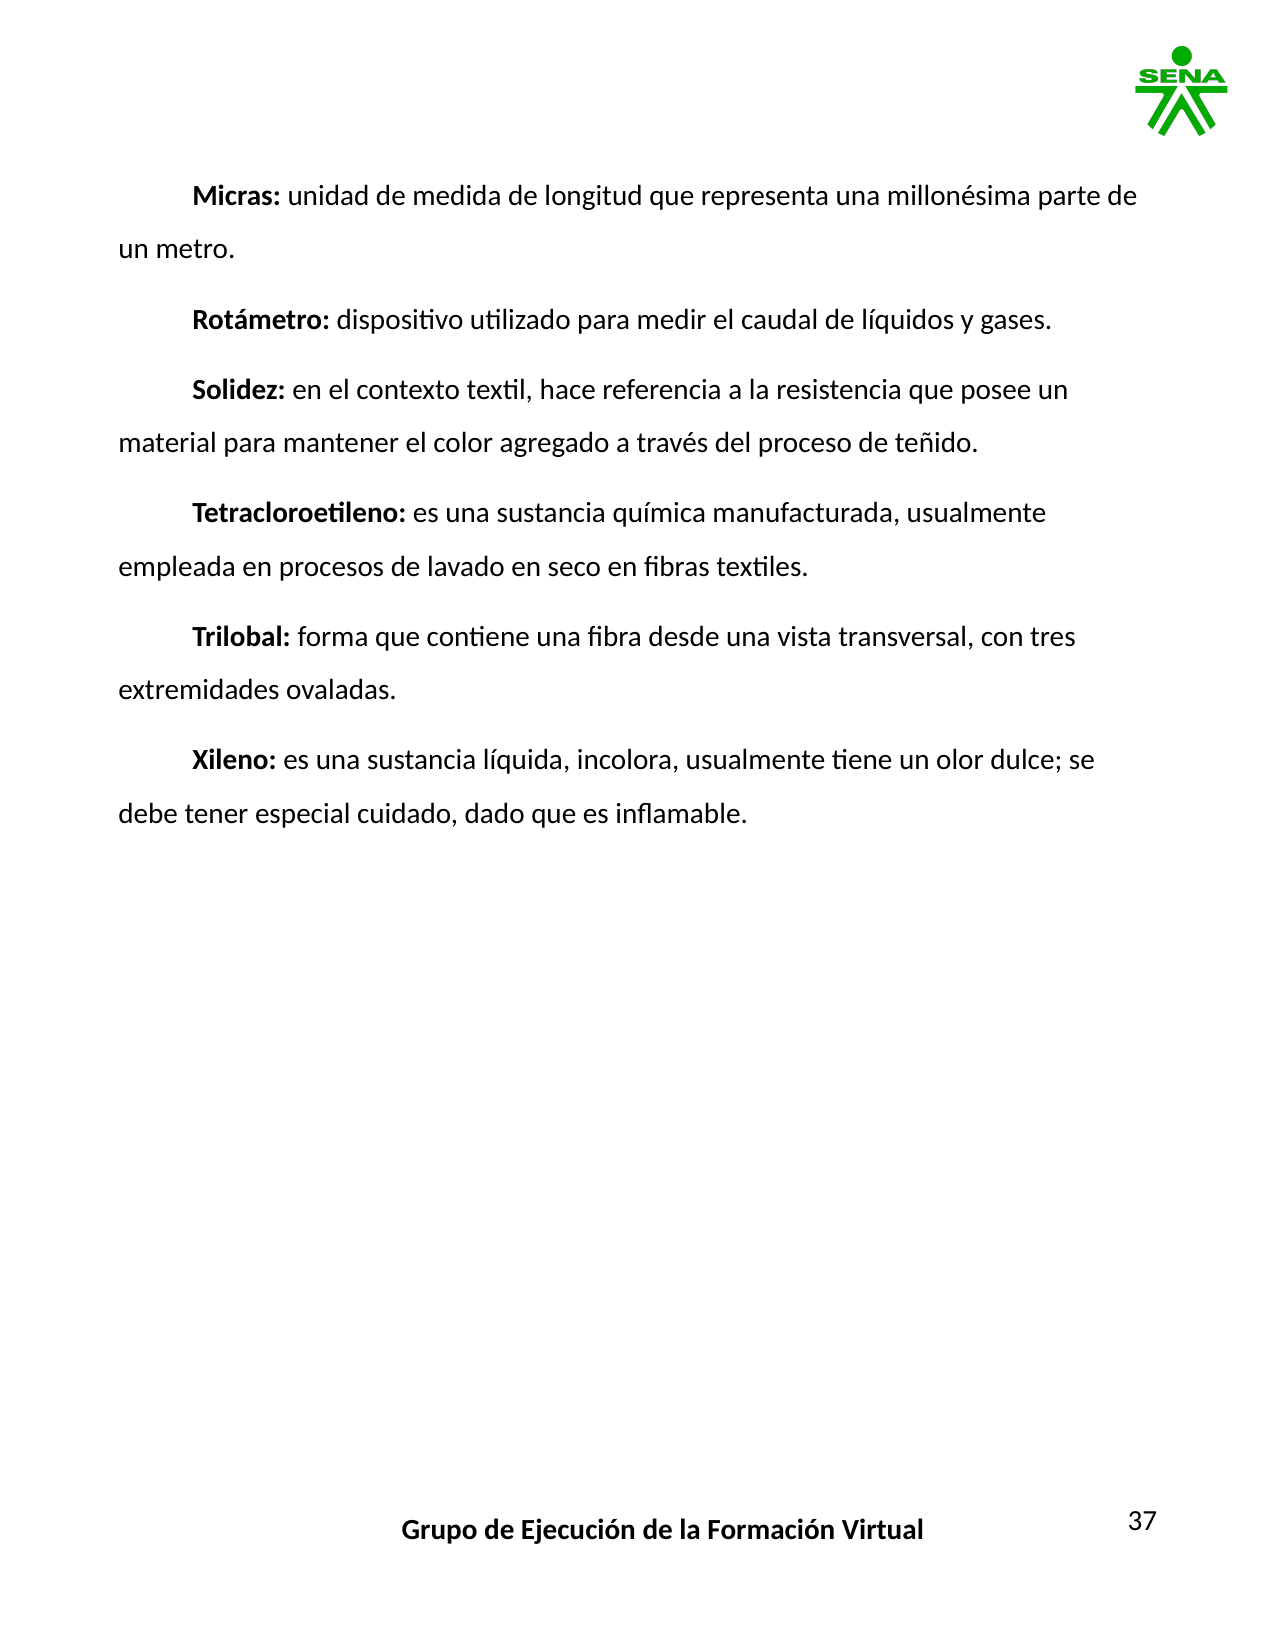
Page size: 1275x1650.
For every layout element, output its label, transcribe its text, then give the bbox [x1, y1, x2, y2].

text Rotámetro: dispositivo utilizado para medir el caudal de líquidos y gases. [118, 301, 1157, 336]
text Tetracloroetileno: es una sustancia química manufacturada, usualmente empleada en procesos de lavado en seco en fibras textiles. [118, 494, 1157, 583]
text Micras: unidad de medida de longitud que representa una millonésima parte de un metro. [118, 177, 1157, 266]
text Xileno: es una sustancia líquida, incolora, usualmente tiene un olor dulce; se debe tener especial cuidado, dado que es inflamable. [118, 741, 1157, 831]
text Solidez: en el contexto textil, hace referencia a la resistencia que posee un material para mantener el color agregado a través del proceso de teñido. [118, 371, 1157, 460]
text Trilobal: forma que contiene una fibra desde una vista transversal, con tres extremidades ovaladas. [118, 618, 1157, 707]
picture [1135, 46, 1228, 136]
